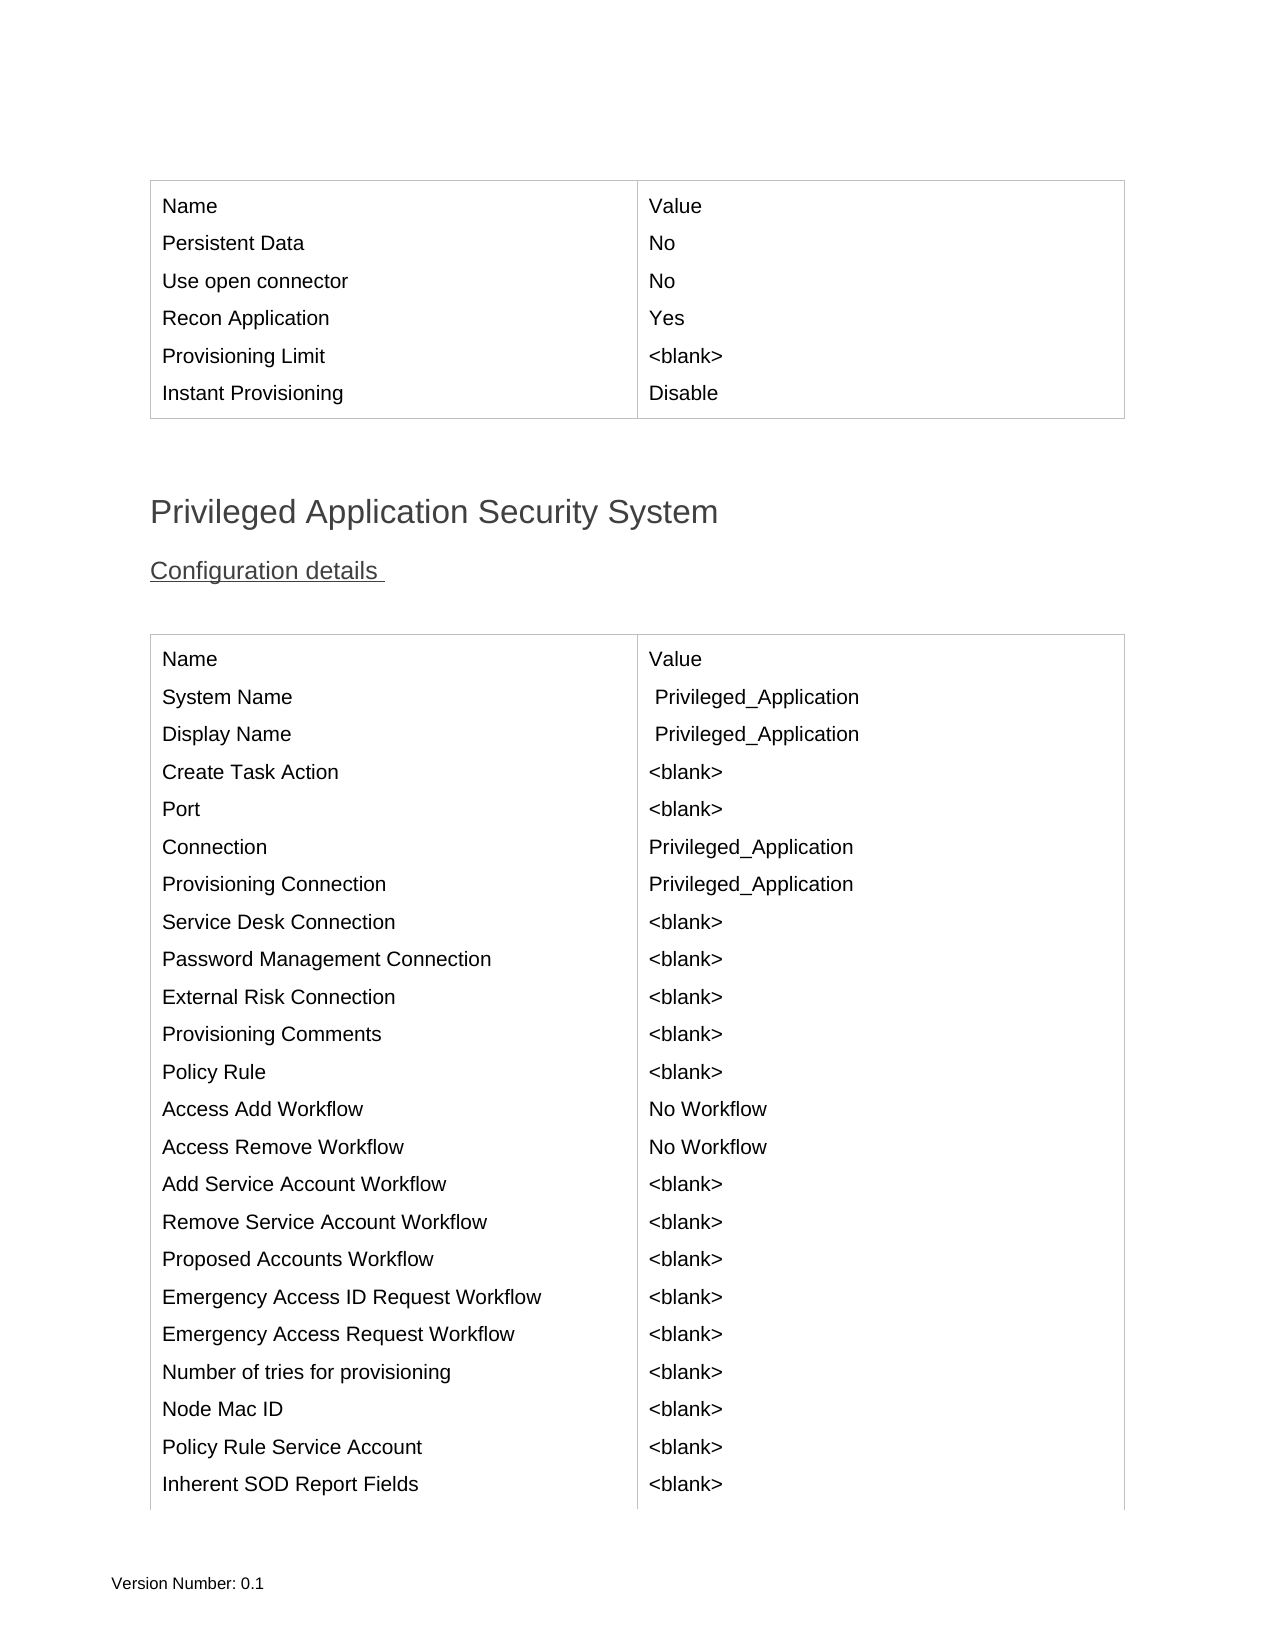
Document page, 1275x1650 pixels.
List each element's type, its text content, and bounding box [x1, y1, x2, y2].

table_cell No [638, 269, 1124, 305]
table_cell Use open connector [151, 269, 637, 305]
table_cell <blank> [638, 1022, 1124, 1059]
table_cell External Risk Connection [151, 985, 637, 1021]
table_cell Number of tries for provisioning [151, 1360, 637, 1396]
table_cell <blank> [638, 1322, 1124, 1359]
table_cell <blank> [638, 1397, 1124, 1434]
table_cell Disable [638, 381, 1124, 417]
table_cell <blank> [638, 1285, 1124, 1321]
table_cell No Workflow [638, 1097, 1124, 1134]
table_cell Policy Rule [151, 1060, 637, 1096]
table_cell <blank> [638, 1060, 1124, 1096]
table_cell Yes [638, 306, 1124, 342]
table_header Name [151, 181, 637, 230]
table_cell <blank> [638, 947, 1124, 984]
table_cell Privileged_Application [638, 685, 1124, 721]
table_header Value [638, 635, 1124, 684]
table_cell Provisioning Limit [151, 344, 637, 380]
table_cell Service Desk Connection [151, 910, 637, 946]
table_cell Access Remove Workflow [151, 1135, 637, 1171]
table_cell Password Management Connection [151, 947, 637, 984]
table_cell Access Add Workflow [151, 1097, 637, 1134]
table_cell Display Name [151, 722, 637, 759]
table_cell <blank> [638, 985, 1124, 1021]
table_cell Port [151, 797, 637, 834]
table_cell <blank> [638, 910, 1124, 946]
table_cell Create Task Action [151, 760, 637, 796]
table_cell Proposed Accounts Workflow [151, 1247, 637, 1284]
table_cell Recon Application [151, 306, 637, 342]
table_cell Node Mac ID [151, 1397, 637, 1434]
table_header Value [638, 181, 1124, 230]
table_cell Emergency Access ID Request Workflow [151, 1285, 637, 1321]
subtitle Privileged Application Security System [150, 492, 1125, 531]
table_cell No [638, 231, 1124, 267]
table_cell Emergency Access Request Workflow [151, 1322, 637, 1359]
table_cell <blank> [638, 760, 1124, 796]
table_cell System Name [151, 685, 637, 721]
table_cell Privileged_Application [638, 835, 1124, 871]
table_cell No Workflow [638, 1135, 1124, 1171]
table_cell Persistent Data [151, 231, 637, 267]
table_cell <blank> [638, 344, 1124, 380]
table_cell <blank> [638, 1472, 1124, 1509]
table_cell Connection [151, 835, 637, 871]
table_cell <blank> [638, 1172, 1124, 1209]
table_cell <blank> [638, 1360, 1124, 1396]
table_cell <blank> [638, 797, 1124, 834]
table_cell <blank> [638, 1247, 1124, 1284]
table_cell Privileged_Application [638, 722, 1124, 759]
table_cell Remove Service Account Workflow [151, 1210, 637, 1246]
table_cell Add Service Account Workflow [151, 1172, 637, 1209]
table_cell Instant Provisioning [151, 381, 637, 417]
table_cell Inherent SOD Report Fields [151, 1472, 637, 1509]
table_cell Provisioning Comments [151, 1022, 637, 1059]
table_cell Provisioning Connection [151, 872, 637, 909]
subtitle Configuration details [150, 556, 1125, 585]
table_cell Privileged_Application [638, 872, 1124, 909]
table_cell <blank> [638, 1435, 1124, 1471]
table_cell <blank> [638, 1210, 1124, 1246]
table_header Name [151, 635, 637, 684]
table_cell Policy Rule Service Account [151, 1435, 637, 1471]
